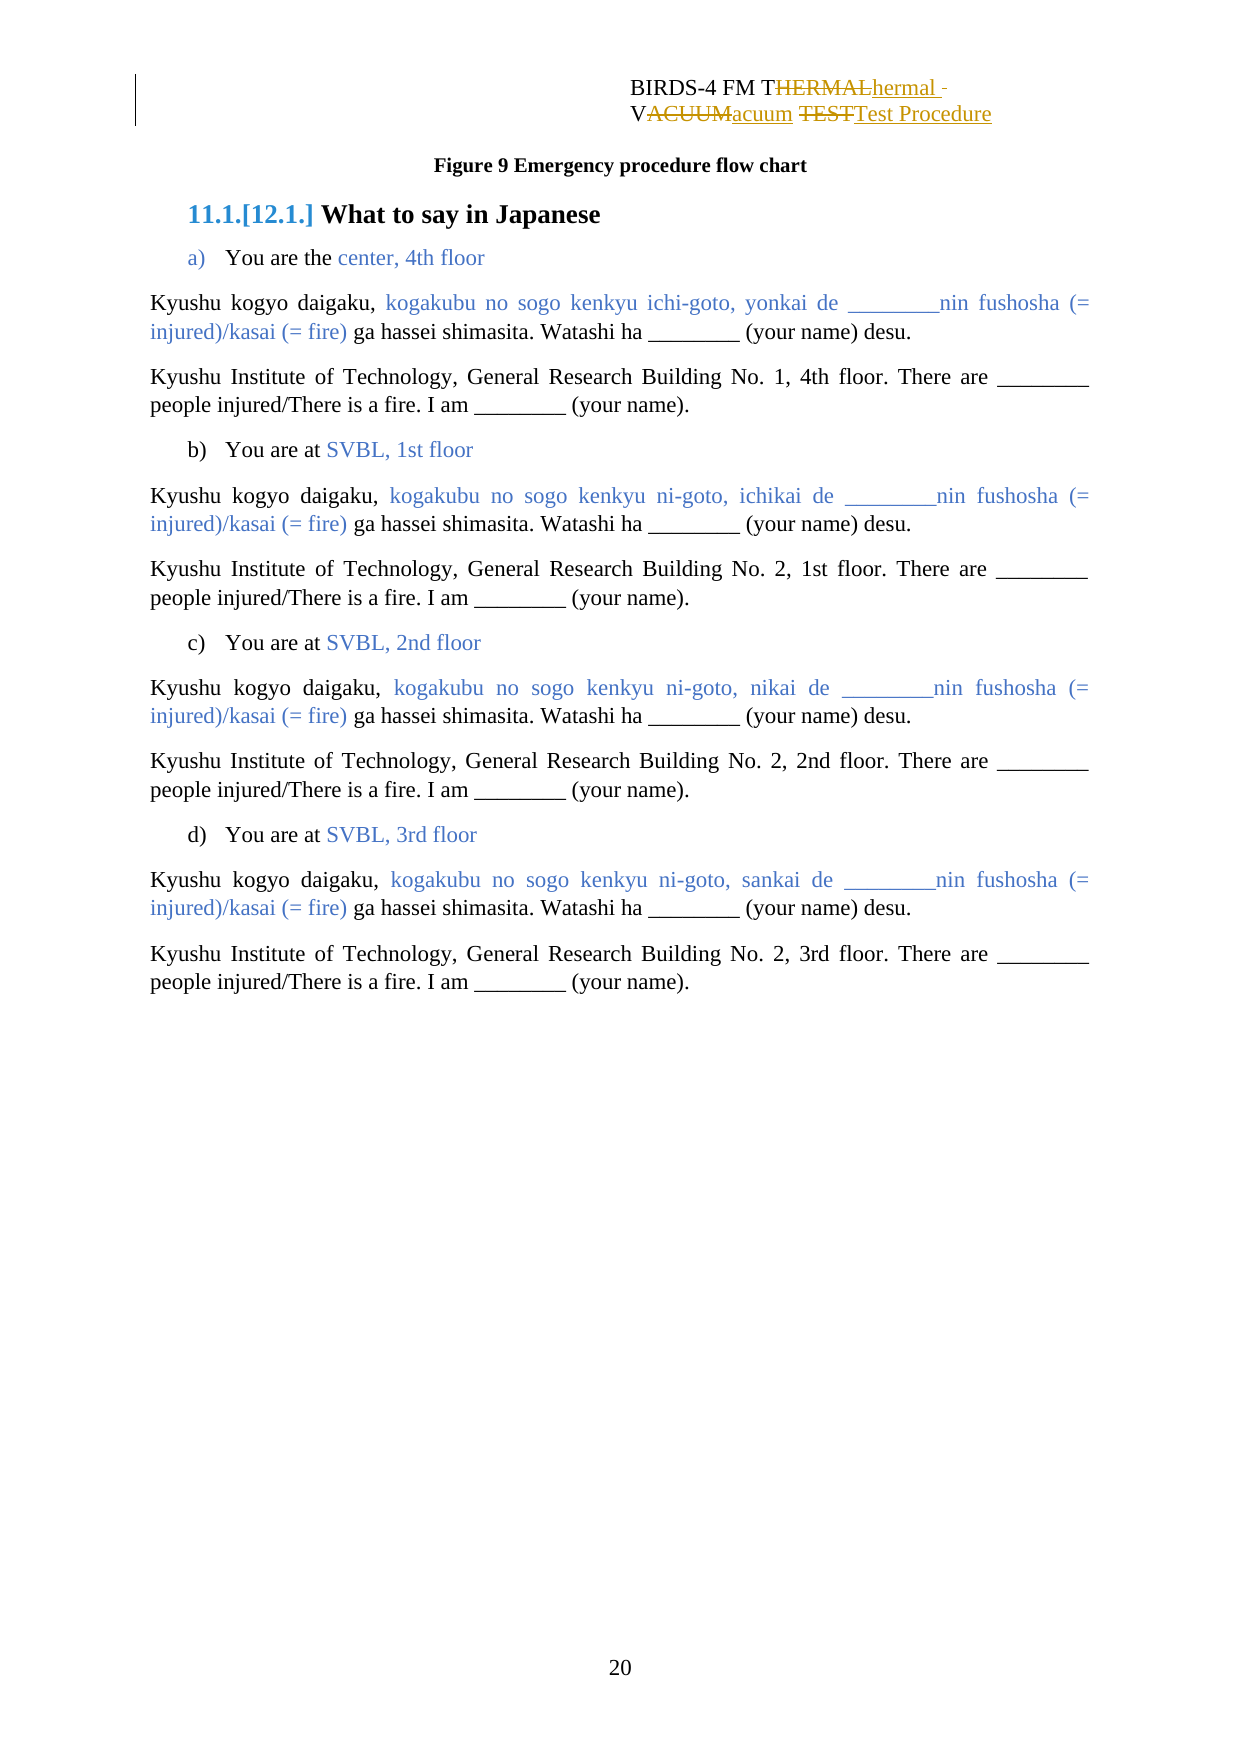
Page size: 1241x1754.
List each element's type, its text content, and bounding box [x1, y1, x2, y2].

subtitle What to say in Japanese [187, 198, 1090, 229]
list You are at SVBL, 2nd floor [187, 629, 1090, 655]
text Kyushu kogyo daigaku, kogakubu no sogo kenkyu ni-goto, sankai de ________nin fushosha (= injured)/kasai (= fire) ga hassei shimasita. Watashi ha ________ (your name) desu. [150, 866, 1090, 921]
text Kyushu Institute of Technology, General Research Building No. 2, 1st floor. There are ________ people injured/There is a fire. I am ________ (your name). [150, 555, 1090, 610]
list You are at SVBL, 3rd floor [187, 821, 1090, 847]
list You are at SVBL, 1st floor [187, 437, 1090, 463]
text Kyushu Institute of Technology, General Research Building No. 1, 4th floor. There are ________ people injured/There is a fire. I am ________ (your name). [150, 363, 1090, 418]
text Kyushu kogyo daigaku, kogakubu no sogo kenkyu ni-goto, nikai de ________nin fushosha (= injured)/kasai (= fire) ga hassei shimasita. Watashi ha ________ (your name) desu. [150, 674, 1090, 729]
text Kyushu kogyo daigaku, kogakubu no sogo kenkyu ni-goto, ichikai de ________nin fushosha (= injured)/kasai (= fire) ga hassei shimasita. Watashi ha ________ (your name) desu. [150, 482, 1090, 536]
text Kyushu Institute of Technology, General Research Building No. 2, 3rd floor. There are ________ people injured/There is a fire. I am ________ (your name). [150, 939, 1090, 994]
list You are the center, 4th floor [187, 244, 1090, 271]
text Figure 9 Emergency procedure flow chart [150, 153, 1090, 177]
text Kyushu Institute of Technology, General Research Building No. 2, 2nd floor. There are ________ people injured/There is a fire. I am ________ (your name). [150, 747, 1090, 802]
text Kyushu kogyo daigaku, kogakubu no sogo kenkyu ichi-goto, yonkai de ________nin fushosha (= injured)/kasai (= fire) ga hassei shimasita. Watashi ha ________ (your name) desu. [150, 289, 1090, 344]
